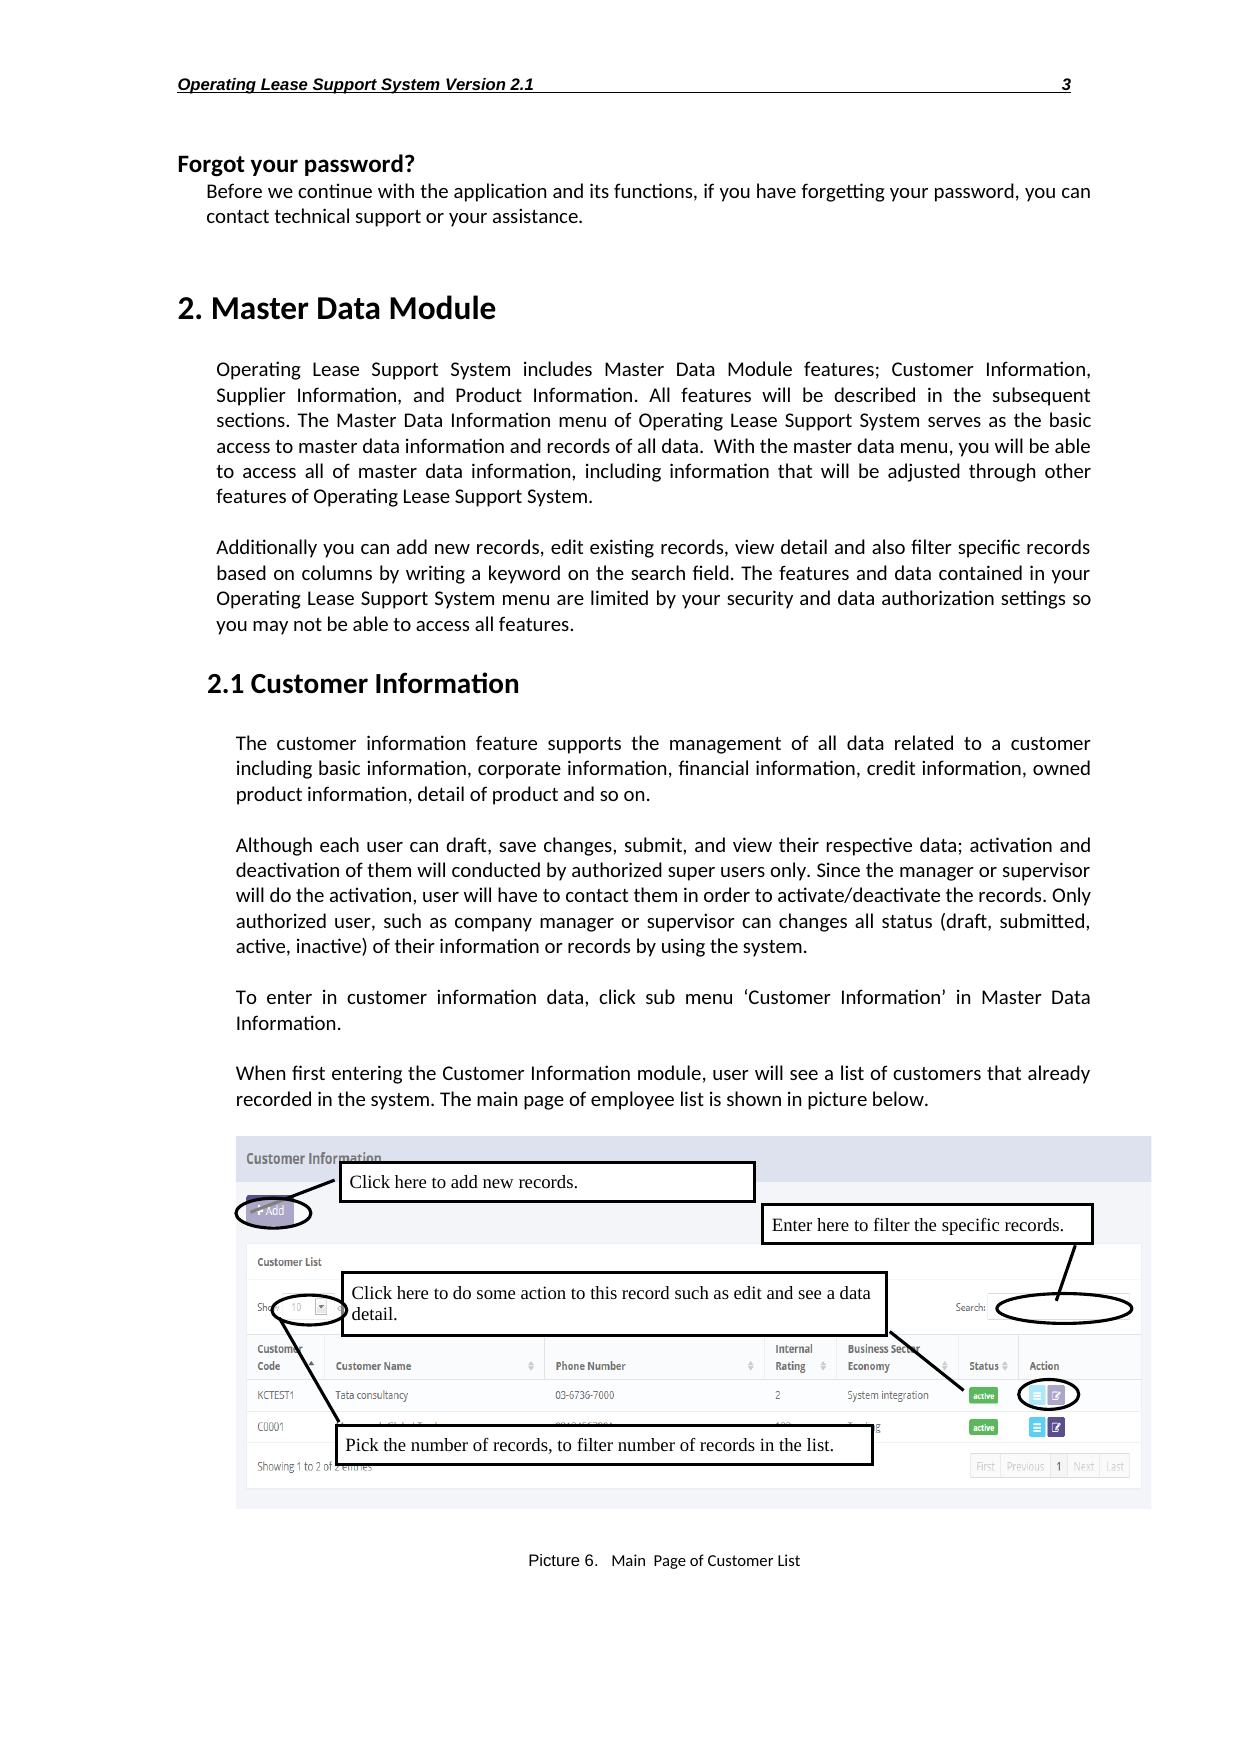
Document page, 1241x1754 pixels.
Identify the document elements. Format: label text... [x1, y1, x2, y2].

text Operating Lease Support System includes Master Data Module features; Customer Information, Supplier Information, and Product Information. All features will be described in the subsequent sections. The Master Data Information menu of Operating Lease Support System serves as the basic access to master data information and records of all data. With the master data menu, you will be able to access all of master data information, including information that will be adjusted through other features of Operating Lease Support System. [216, 357, 1092, 509]
picture [235, 1136, 1152, 1509]
text Although each user can draft, save changes, submit, and view their respective data; activation and deactivation of them will conducted by authorized super users only. Since the manager or supervisor will do the activation, user will have to contact them in order to activate/deactivate the records. Only authorized user, such as company manager or supervisor can changes all status (draft, submitted, active, inactive) of their information or records by using the system. [236, 832, 1092, 959]
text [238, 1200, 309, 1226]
subtitle 2.1 Customer Information [207, 665, 1092, 701]
text Additionally you can add new records, edit existing records, view detail and also filter specific records based on columns by writing a keyword on the search field. The features and data contained in your Operating Lease Support System menu are limited by your security and data authorization settings so you may not be able to access all features. [216, 534, 1092, 636]
text To enter in customer information data, click sub menu ‘Customer Information’ in Master Data Information. [236, 984, 1092, 1035]
subtitle 2. Master Data Module [177, 287, 1092, 327]
text When first entering the Customer Information module, user will see a list of customers that already recorded in the system. The main page of employee list is shown in picture below. [236, 1061, 1092, 1111]
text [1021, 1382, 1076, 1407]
text Before we continue with the application and its functions, if you have forgetting your password, you can contact technical support or your assistance. [206, 178, 1092, 229]
text Forgot your password? [177, 148, 1092, 178]
text The customer information feature supports the management of all data related to a customer including basic information, corporate information, financial information, credit information, owned product information, detail of product and so on. [236, 730, 1092, 806]
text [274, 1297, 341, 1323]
list Main Page of Customer List [236, 1550, 1092, 1570]
